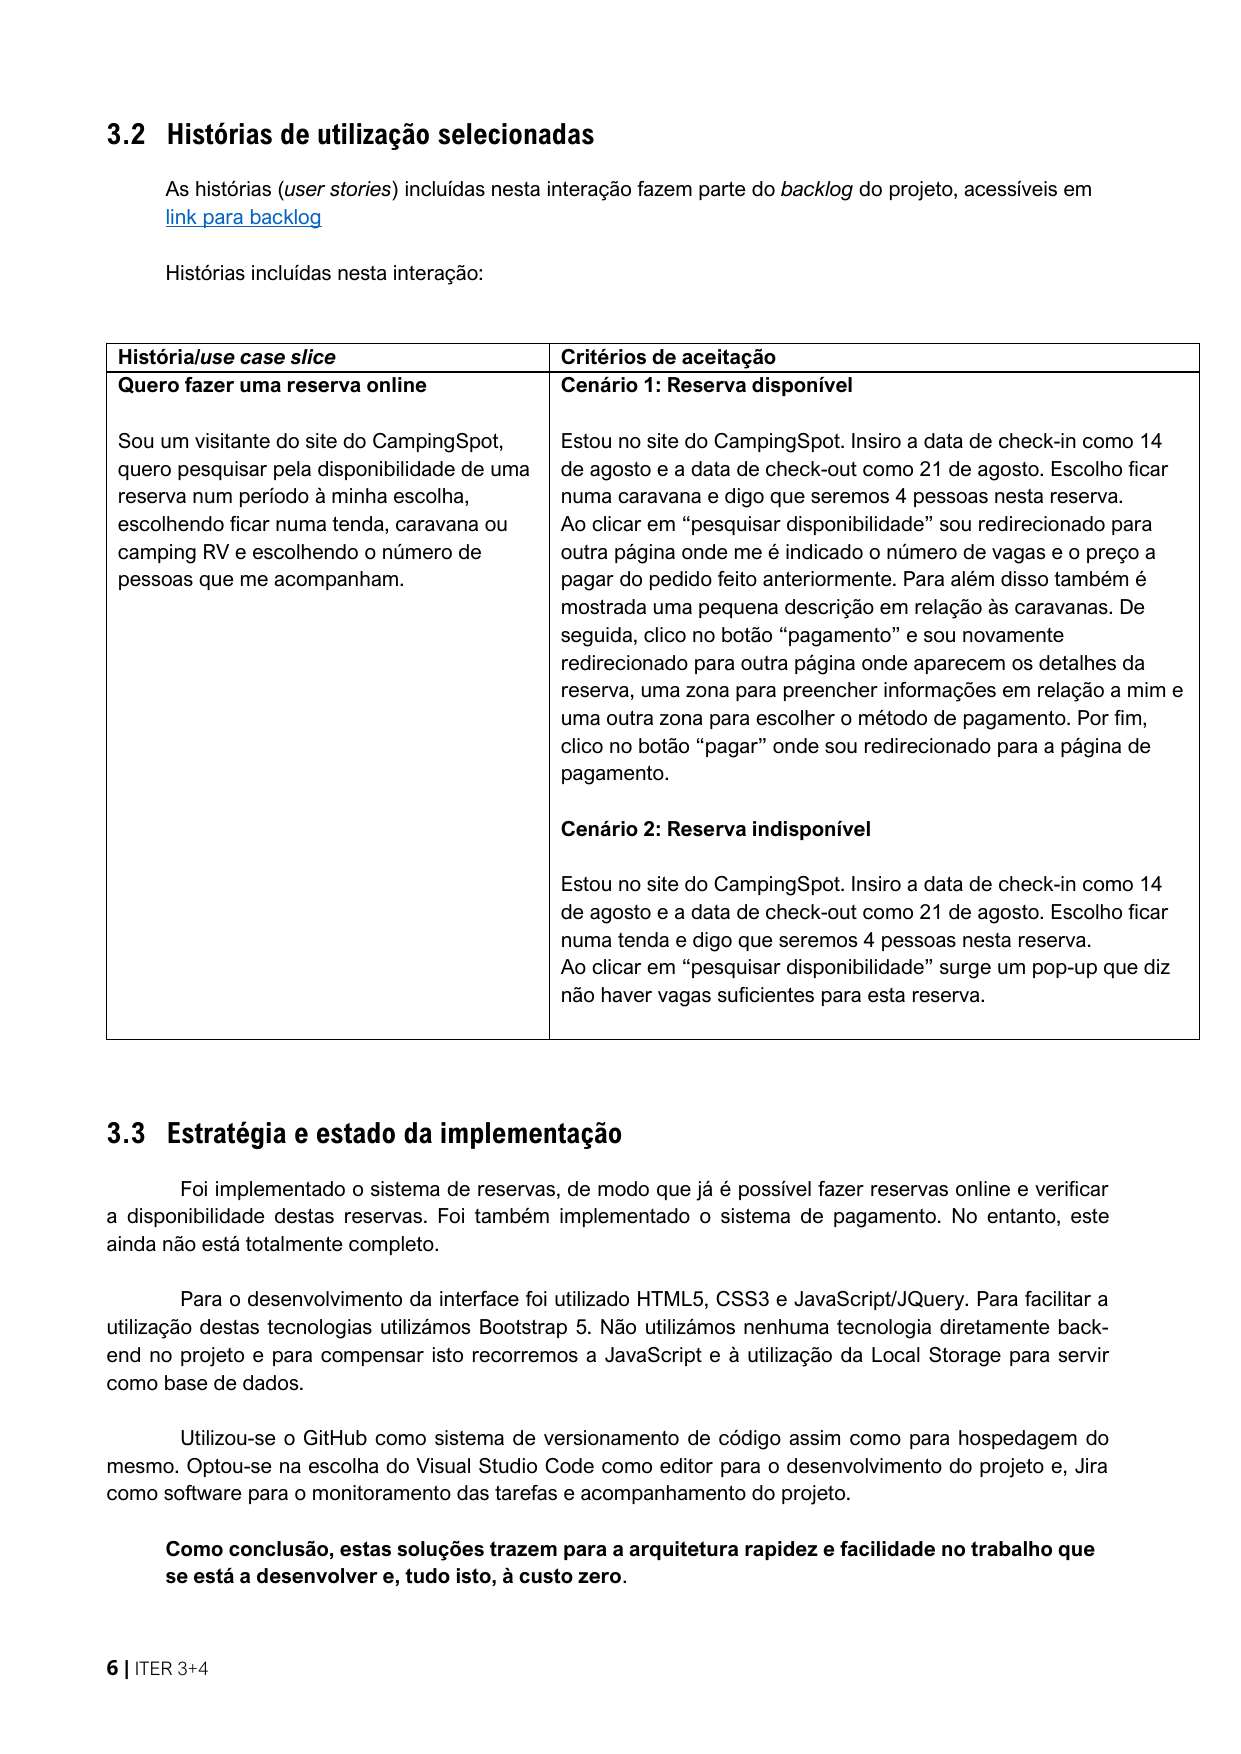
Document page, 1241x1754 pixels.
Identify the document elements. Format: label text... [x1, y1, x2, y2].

text Foi implementado o sistema de reservas, de modo que já é possível fazer reservas online e verificar a disponibilidade destas reservas. Foi também implementado o sistema de pagamento. No entanto, este ainda não está totalmente completo. [106, 1176, 1110, 1256]
text Histórias incluídas nesta interação: [165, 259, 1110, 285]
table_cell Cenário 1: Reserva disponível Estou no site do CampingSpot. Insiro a data de check-in como 14 de agosto e a data de check-out como 21 de agosto. Escolho ficar numa caravana e digo que seremos 4 pessoas nesta reserva. Ao clicar em “pesquisar disponibilidade” sou redirecionado para outra página onde me é indicado o número de vagas e o preço a pagar do pedido feito anteriormente. Para além disso também é mostrada uma pequena descrição em relação às caravanas. De seguida, clico no botão “pagamento” e sou novamente redirecionado para outra página onde aparecem os detalhes da reserva, uma zona para preencher informações em relação a mim e uma outra zona para escolher o método de pagamento. Por fim, clico no botão “pagar” onde sou redirecionado para a página de pagamento. Cenário 2: Reserva indisponível Estou no site do CampingSpot. Insiro a data de check-in como 14 de agosto e a data de check-out como 21 de agosto. Escolho ficar numa tenda e digo que seremos 4 pessoas nesta reserva. Ao clicar em “pesquisar disponibilidade” surge um pop-up que diz não haver vagas suficientes para esta reserva. [550, 373, 1199, 1038]
table_header História/use case slice [107, 344, 549, 371]
text Para o desenvolvimento da interface foi utilizado HTML5, CSS3 e JavaScript/JQuery. Para facilitar a utilização destas tecnologias utilizámos Bootstrap 5. Não utilizámos nenhuma tecnologia diretamente back-end no projeto e para compensar isto recorremos a JavaScript e à utilização da Local Storage para servir como base de dados. [106, 1286, 1110, 1395]
text Utilizou-se o GitHub como sistema de versionamento de código assim como para hospedagem do mesmo. Optou-se na escolha do Visual Studio Code como editor para o desenvolvimento do projeto e, Jira como software para o monitoramento das tarefas e acompanhamento do projeto. [106, 1425, 1110, 1506]
text As histórias (user stories) incluídas nesta interação fazem parte do backlog do projeto, acessíveis em link para backlog [165, 176, 1110, 229]
table_header Critérios de aceitação [550, 344, 1199, 371]
text Como conclusão, estas soluções trazem para a arquitetura rapidez e facilidade no trabalho que se está a desenvolver e, tudo isto, à custo zero. [165, 1536, 1110, 1589]
subtitle Histórias de utilização selecionadas [106, 118, 1051, 151]
table_cell Quero fazer uma reserva online Sou um visitante do site do CampingSpot, quero pesquisar pela disponibilidade de uma reserva num período à minha escolha, escolhendo ficar numa tenda, caravana ou camping RV e escolhendo o número de pessoas que me acompanham. [107, 373, 549, 1038]
subtitle Estratégia e estado da implementação [106, 1117, 1051, 1151]
